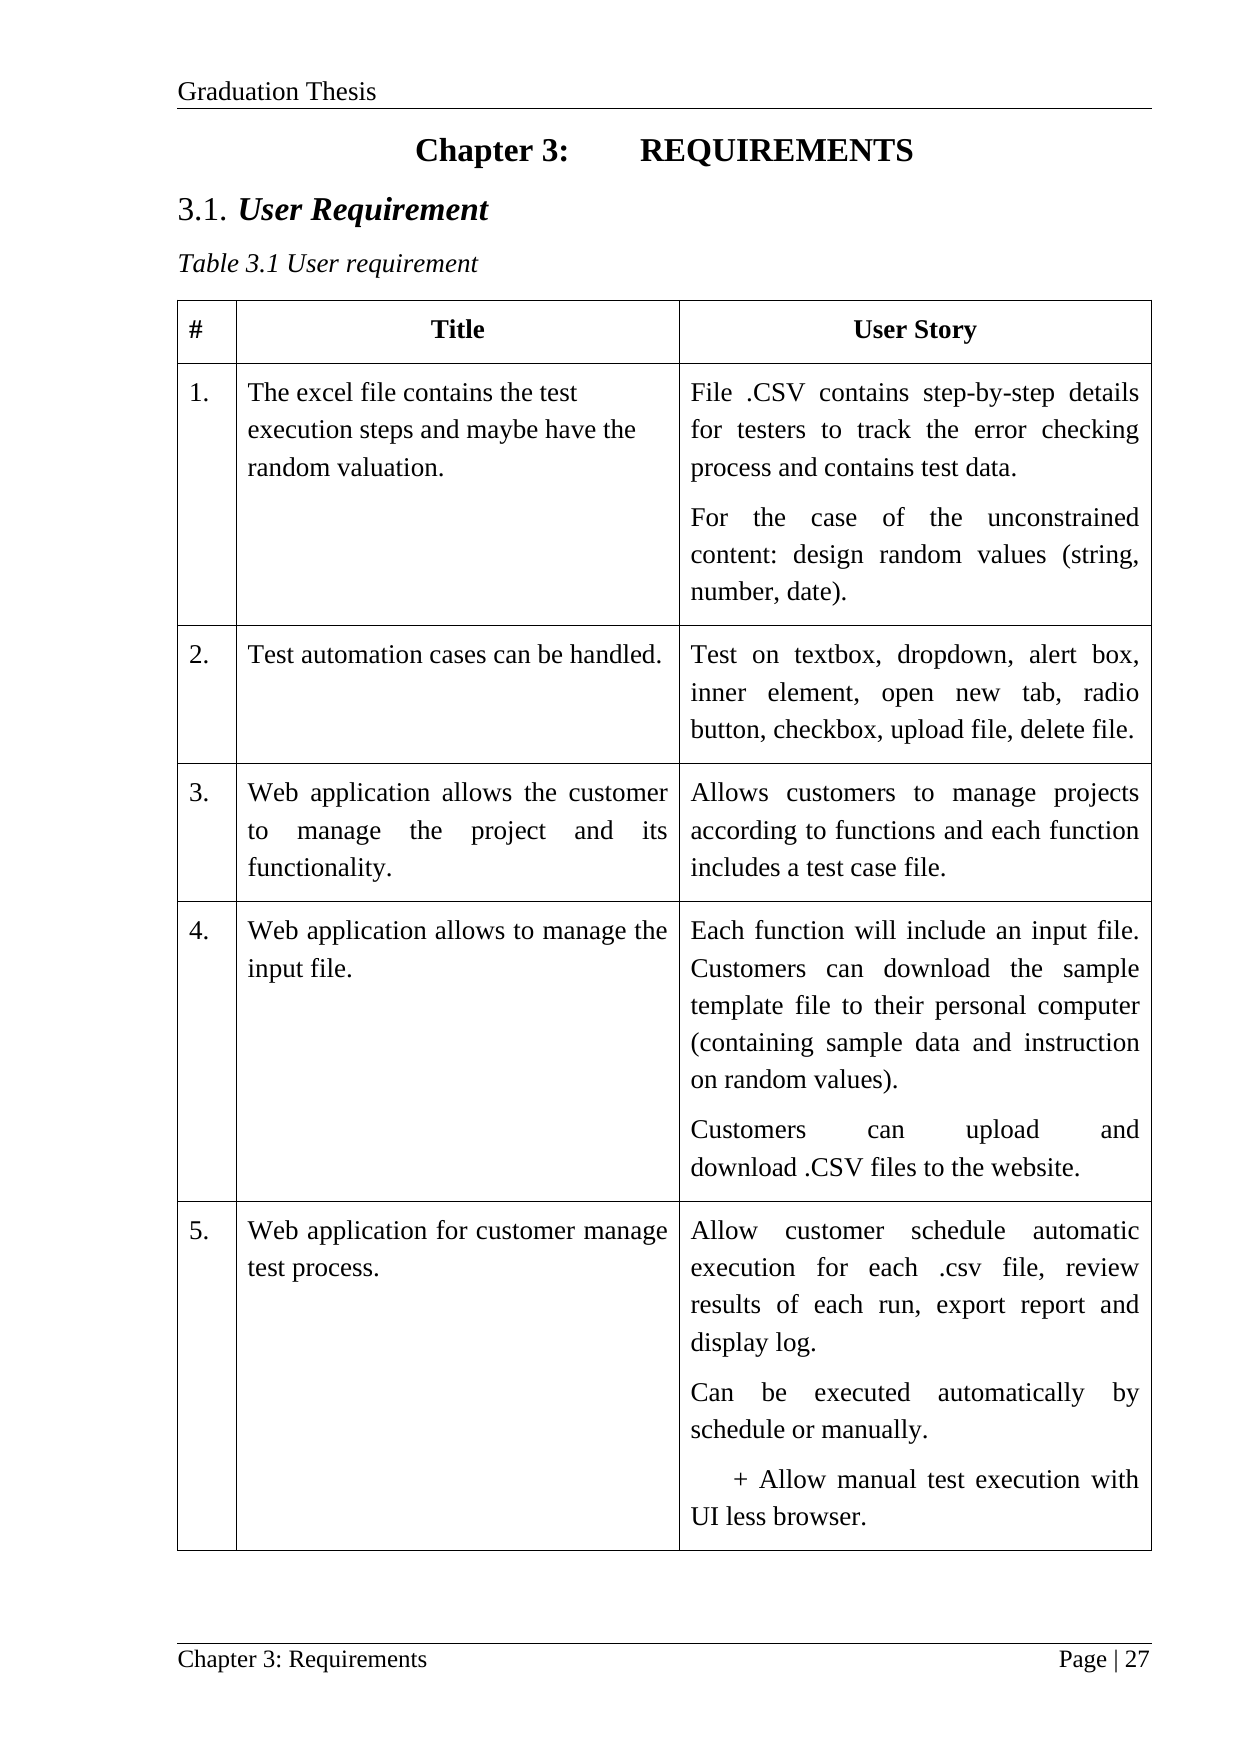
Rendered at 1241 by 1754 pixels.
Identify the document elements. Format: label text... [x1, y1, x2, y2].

table_cell Test automation cases can be handled. [237, 626, 679, 763]
table_cell Test on textbox, dropdown, alert box, inner element, open new tab, radio button, checkbox, upload file, delete file. [680, 626, 1151, 763]
table_cell Web application allows the customer to manage the project and its functionality. [237, 764, 679, 901]
table_cell [178, 902, 236, 1201]
table_cell [178, 1202, 236, 1550]
table_cell Allows customers to manage projects according to functions and each function includes a test case file. [680, 764, 1151, 901]
subtitle User Requirement [177, 189, 1152, 227]
table_cell Each function will include an input file. Customers can download the sample template file to their personal computer (containing sample data and instruction on random values). Customers can upload and download .CSV files to the website. [680, 902, 1151, 1201]
table_cell File .CSV contains step-by-step details for testers to track the error checking process and contains test data. For the case of the unconstrained content: design random values (string, number, date). [680, 364, 1151, 625]
table_cell [178, 626, 236, 763]
table_cell Allow customer schedule automatic execution for each .csv file, review results of each run, export report and display log. Can be executed automatically by schedule or manually. + Allow manual test execution with UI less browser. [680, 1202, 1151, 1550]
table_cell The excel file contains the test execution steps and maybe have the random valuation. [237, 364, 679, 625]
table_header User Story [680, 301, 1151, 363]
subtitle REQUIREMENTS [177, 131, 1152, 169]
table_cell [178, 364, 236, 625]
table_header Title [237, 301, 679, 363]
table_cell Web application allows to manage the input file. [237, 902, 679, 1201]
table_cell Web application for customer manage test process. [237, 1202, 679, 1550]
table_cell [178, 764, 236, 901]
table_header # [178, 301, 236, 363]
